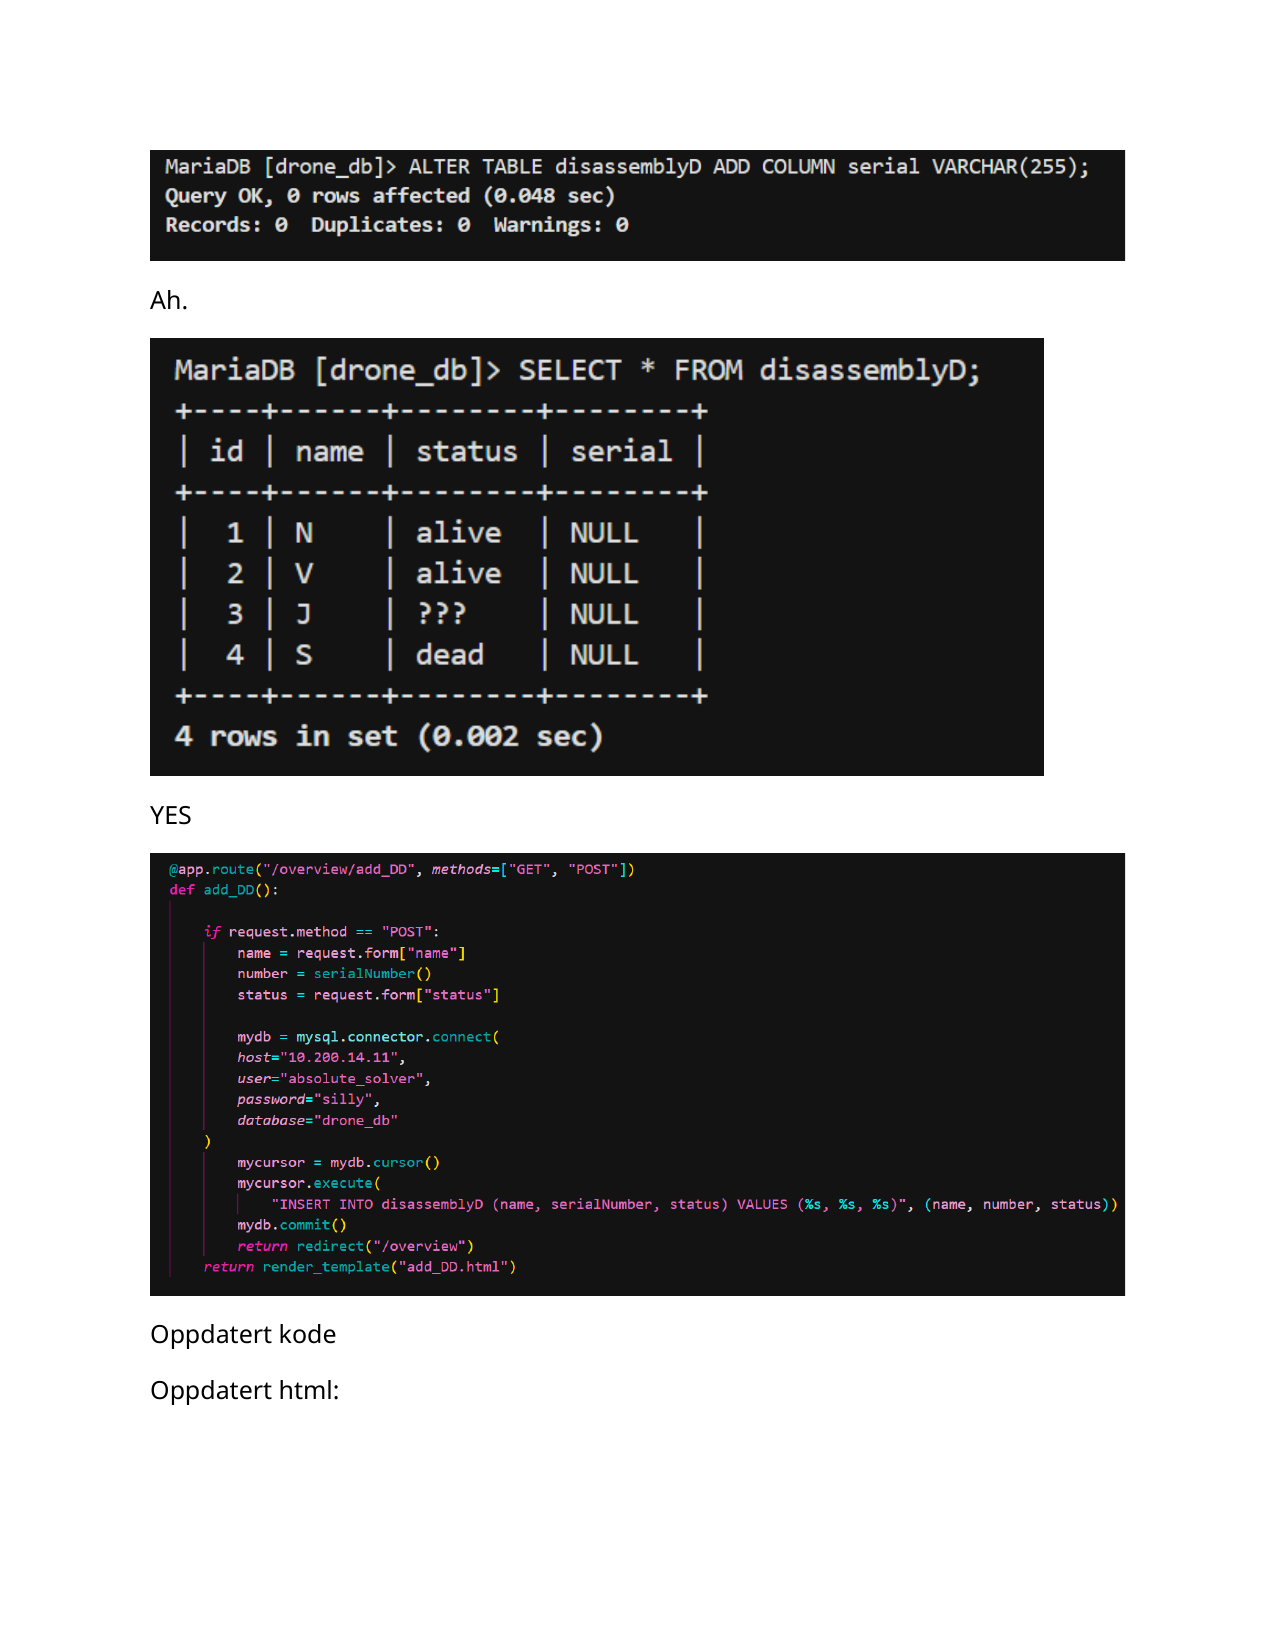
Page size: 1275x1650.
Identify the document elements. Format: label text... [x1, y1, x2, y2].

text Oppdatert kode [150, 1317, 1125, 1351]
text Ah. [150, 282, 1125, 316]
picture [150, 338, 1044, 776]
text YES [150, 797, 1125, 831]
picture [150, 150, 1125, 261]
picture [150, 853, 1125, 1296]
text Oppdatert html: [150, 1373, 1125, 1407]
